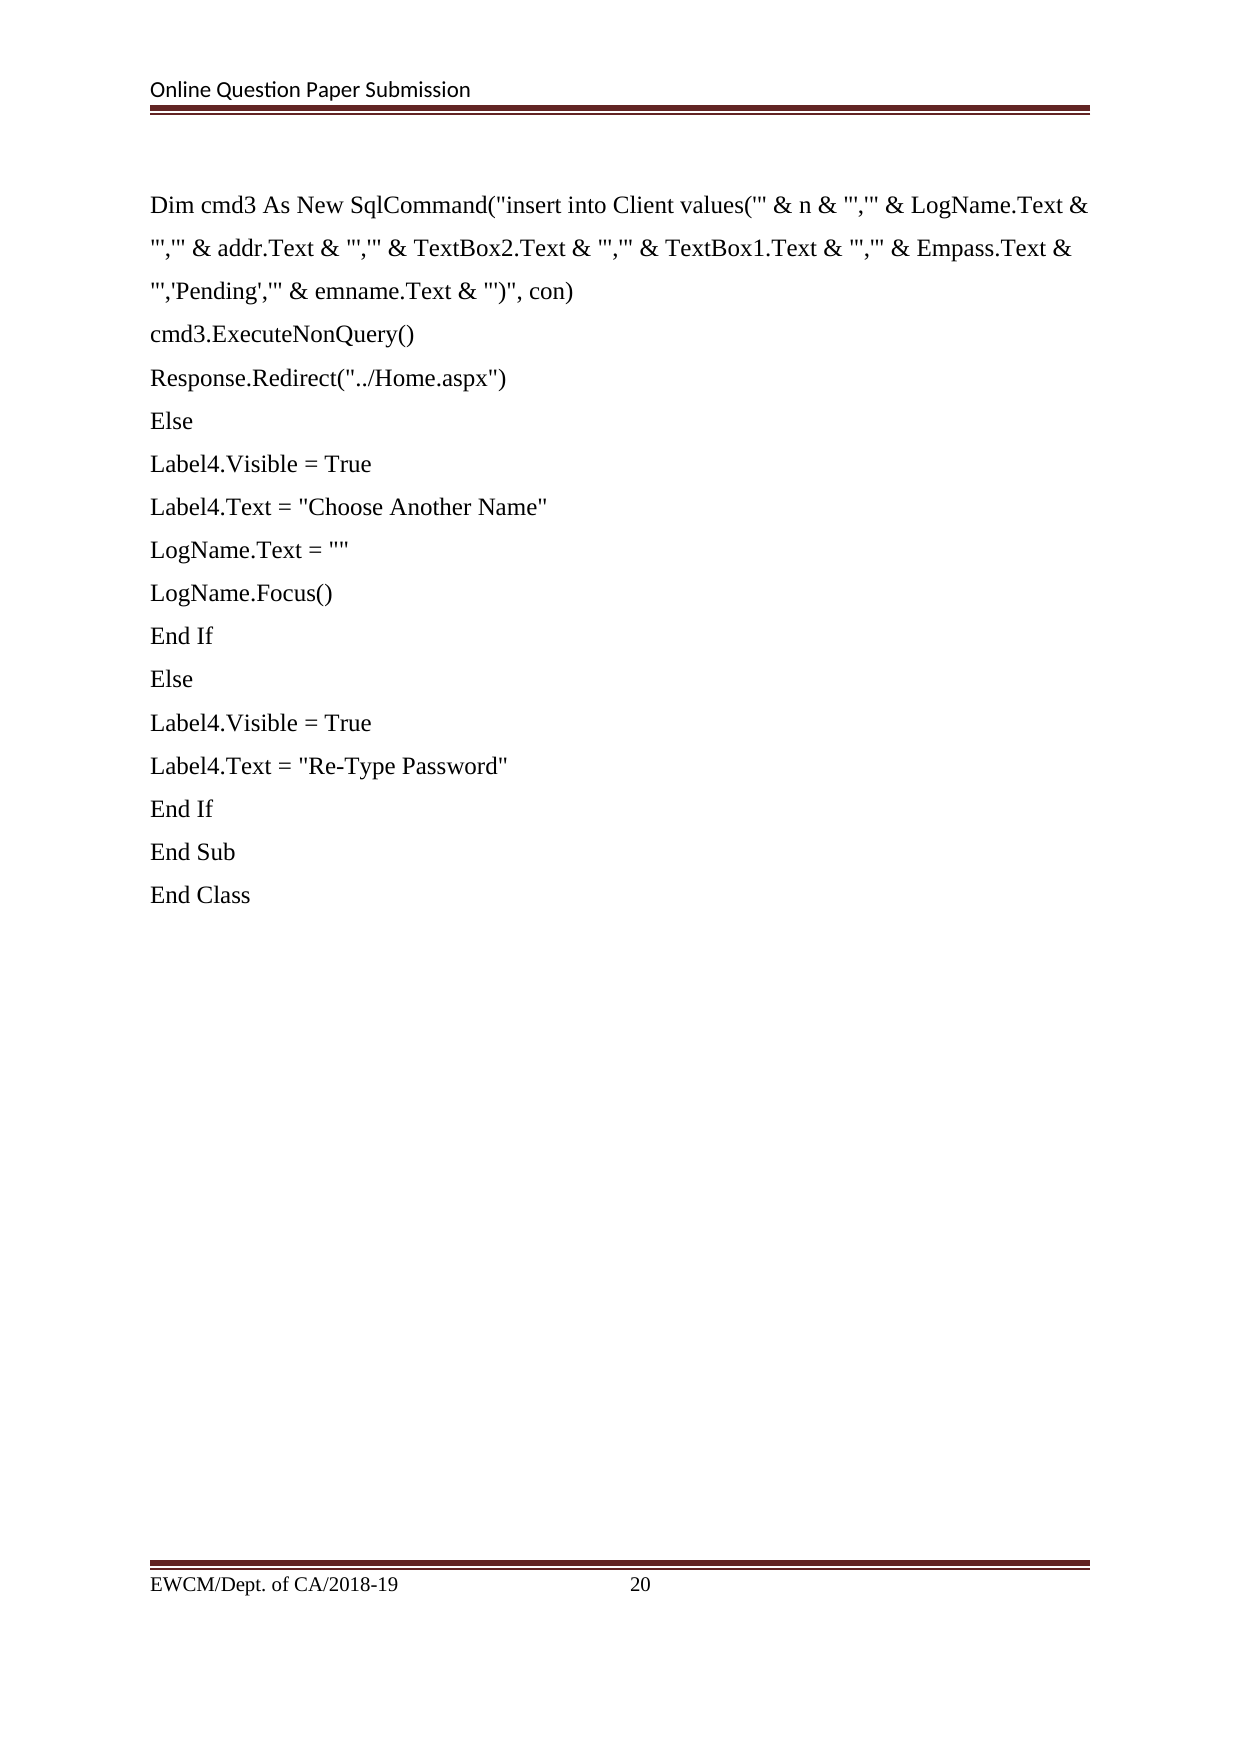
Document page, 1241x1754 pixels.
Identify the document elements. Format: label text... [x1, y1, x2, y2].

text End Sub [150, 837, 1090, 866]
text Response.Redirect("../Home.aspx") [150, 363, 1090, 391]
text Else [150, 406, 1090, 434]
text Label4.Text = "Choose Another Name" [150, 492, 1090, 521]
text End If [150, 621, 1090, 650]
text Label4.Visible = True [150, 449, 1090, 478]
text Label4.Text = "Re-Type Password" [150, 751, 1090, 779]
text Label4.Visible = True [150, 708, 1090, 736]
text cmd3.ExecuteNonQuery() [150, 319, 1090, 348]
text LogName.Focus() [150, 578, 1090, 607]
text LogName.Text = "" [150, 535, 1090, 564]
text Dim cmd3 As New SqlCommand("insert into Client values('" & n & "','" & LogName.Text & "','" & addr.Text & "','" & TextBox2.Text & "','" & TextBox1.Text & "','" & Empass.Text & "','Pending','" & emname.Text & "')", con) [150, 190, 1090, 305]
text End Class [150, 880, 1090, 909]
text End If [150, 794, 1090, 823]
text Else [150, 664, 1090, 693]
